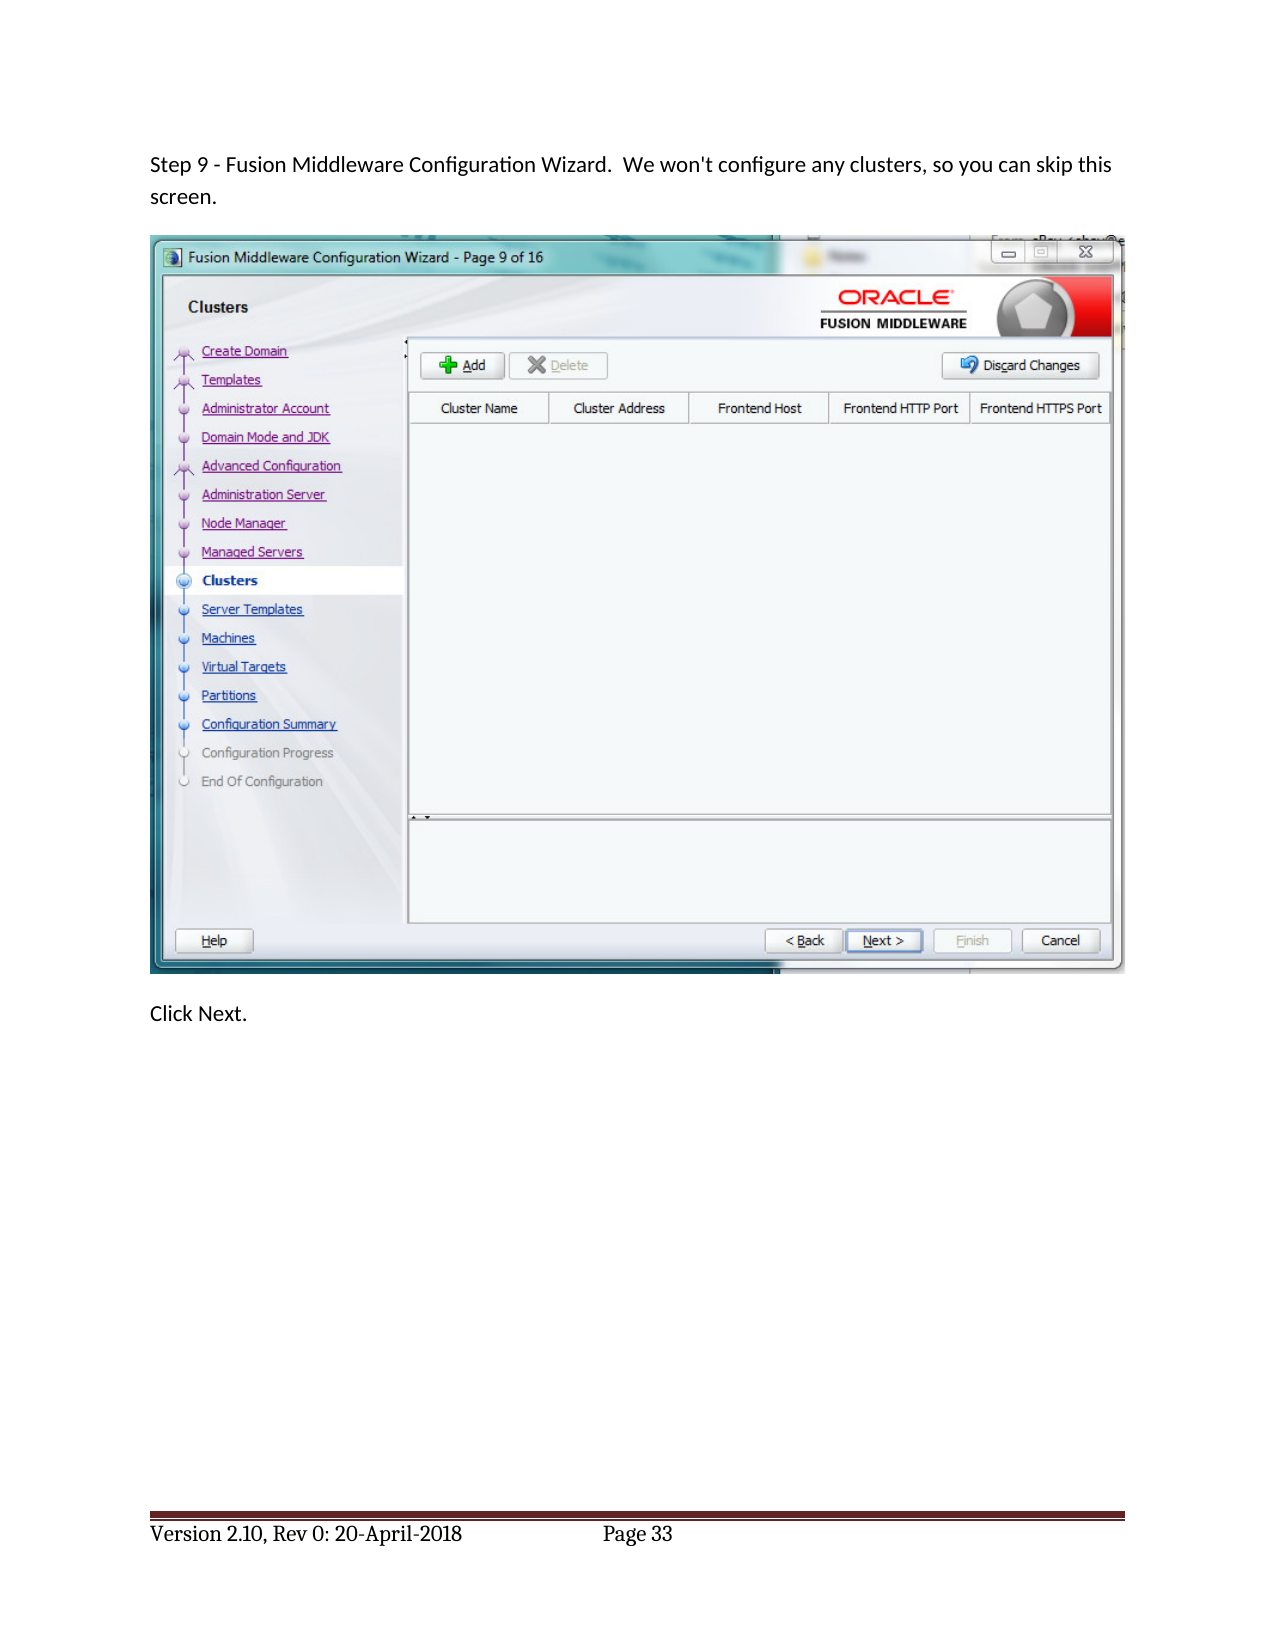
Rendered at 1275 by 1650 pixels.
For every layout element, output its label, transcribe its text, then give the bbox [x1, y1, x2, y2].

text Click Next. [150, 999, 1125, 1027]
picture [150, 235, 1125, 974]
text Step 9 - Fusion Middleware Configuration Wizard. We won't configure any clusters, so you can skip this screen. [150, 150, 1125, 210]
